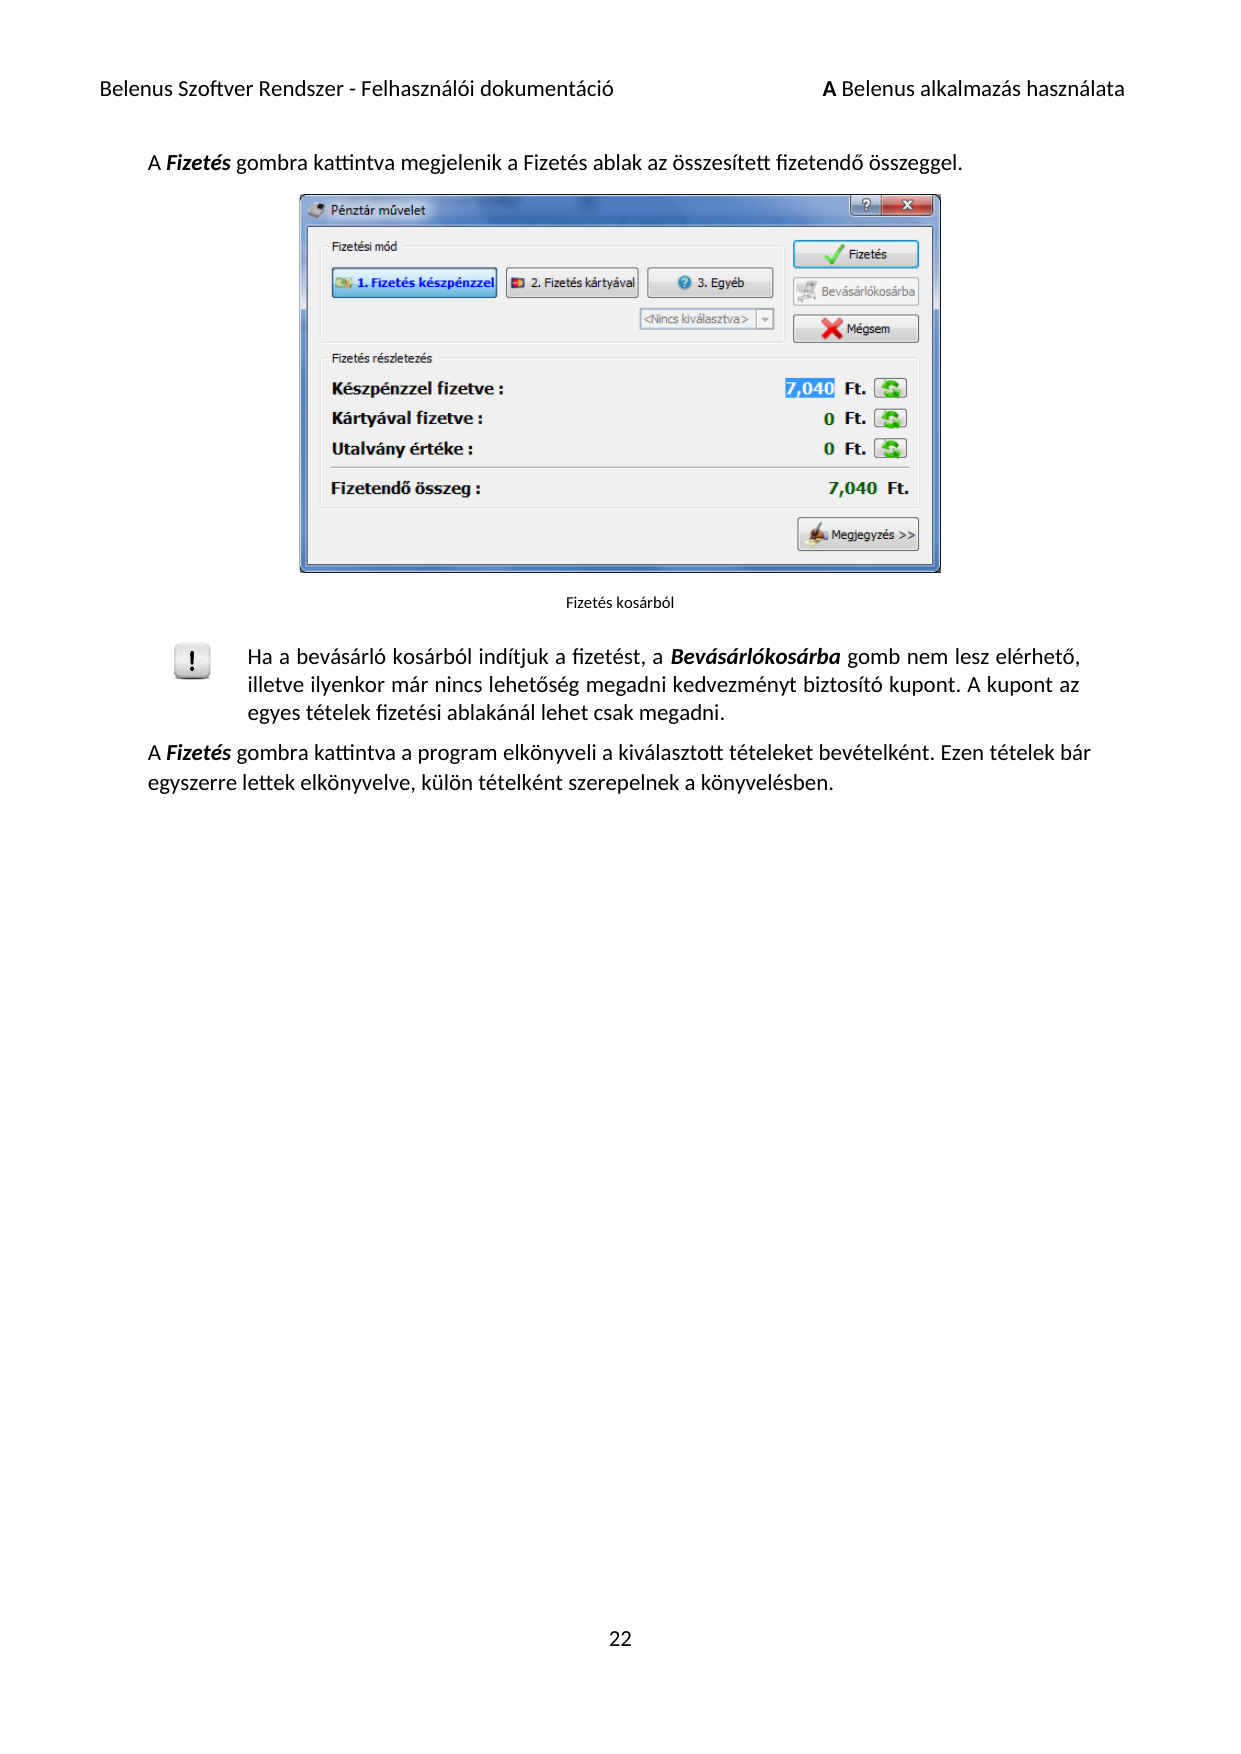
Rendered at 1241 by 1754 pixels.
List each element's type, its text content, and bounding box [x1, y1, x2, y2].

table_header [148, 630, 236, 738]
text Fizetés kosárból [148, 592, 1093, 612]
text A Fizetés gombra kattintva megjelenik a Fizetés ablak az összesített fizetendő összeggel. [148, 148, 1093, 176]
table_header Ha a bevásárló kosárból indítjuk a fizetést, a Bevásárlókosárba gomb nem lesz elérhető, illetve ilyenkor már nincs lehetőség megadni kedvezményt biztosító kupont. A kupont az egyes tételek fizetési ablakánál lehet csak megadni. [236, 630, 1092, 738]
picture [173, 642, 211, 680]
text A Fizetés gombra kattintva a program elkönyveli a kiválasztott tételeket bevételként. Ezen tételek bár egyszerre lettek elkönyvelve, külön tételként szerepelnek a könyvelésben. [148, 738, 1093, 796]
picture [299, 194, 941, 573]
